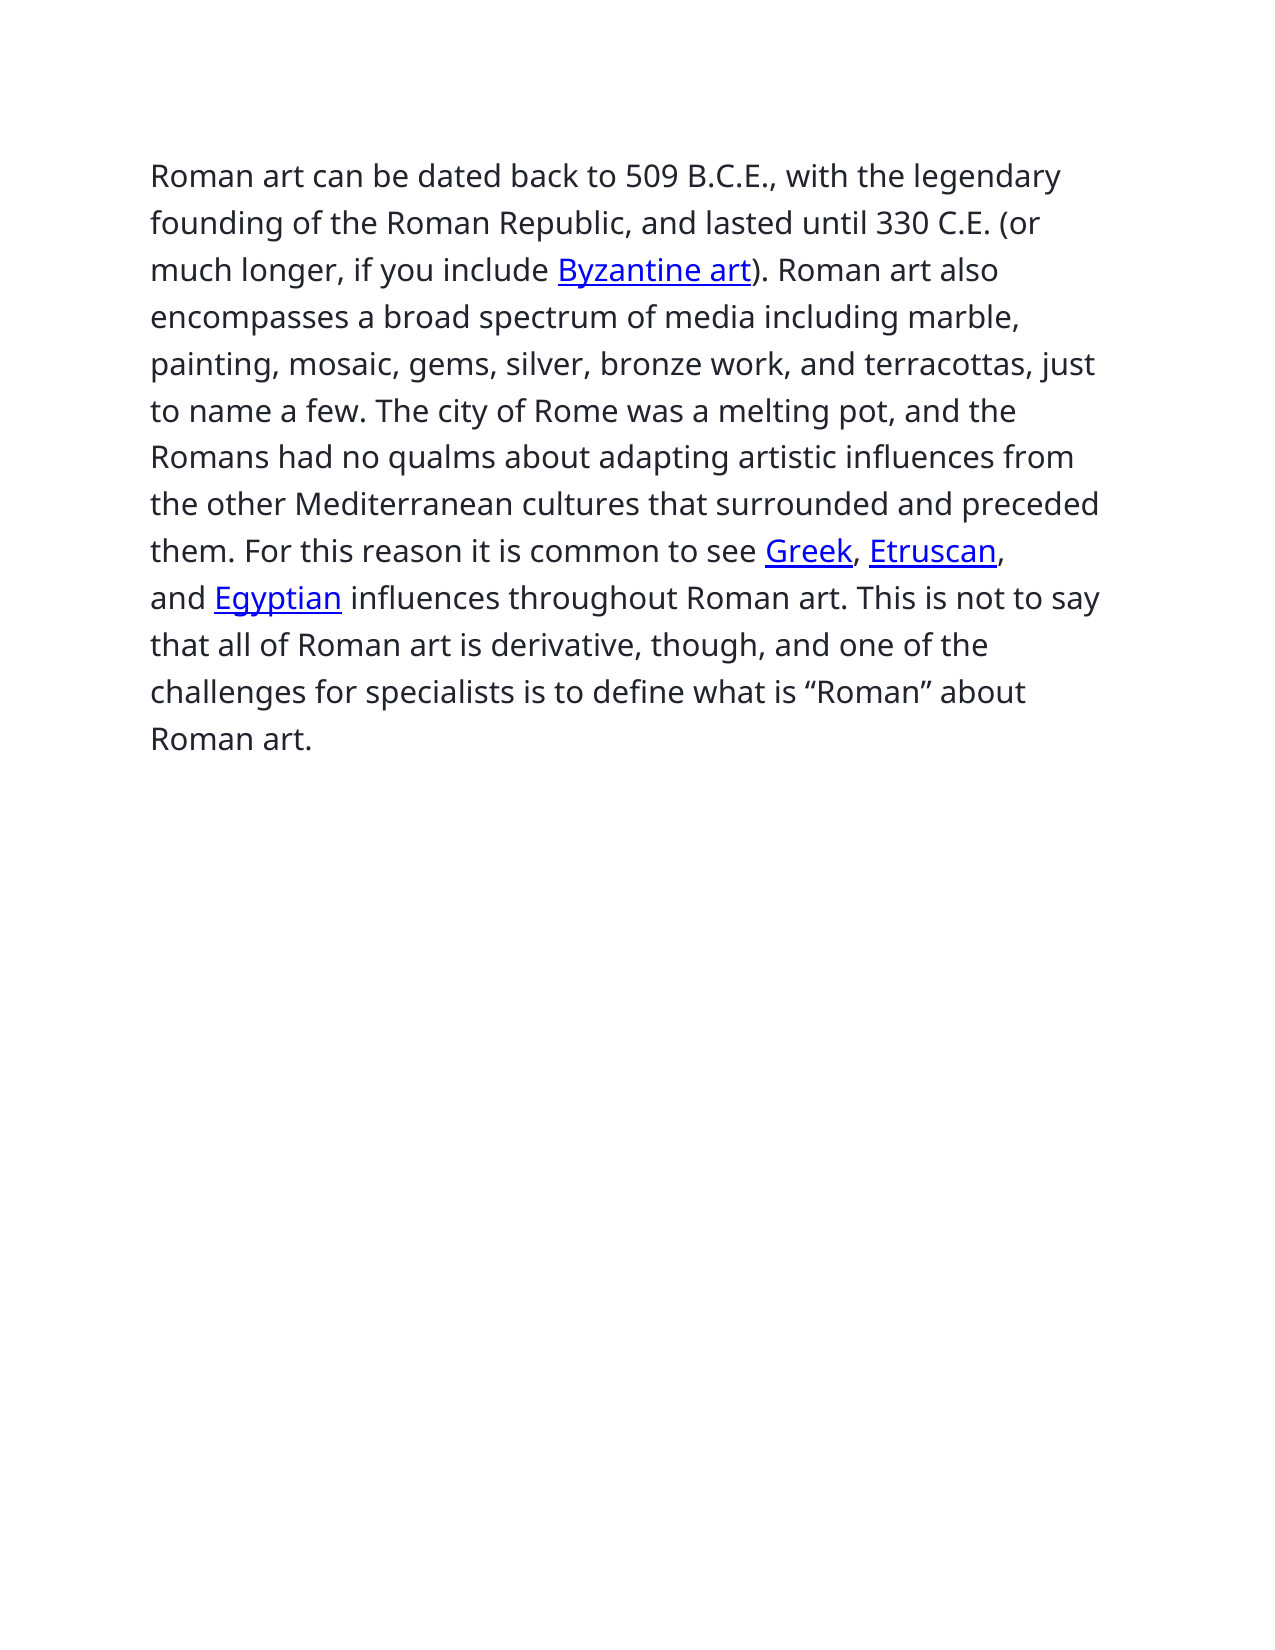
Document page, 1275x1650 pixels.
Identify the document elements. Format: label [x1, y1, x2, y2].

text [150, 150, 1125, 759]
